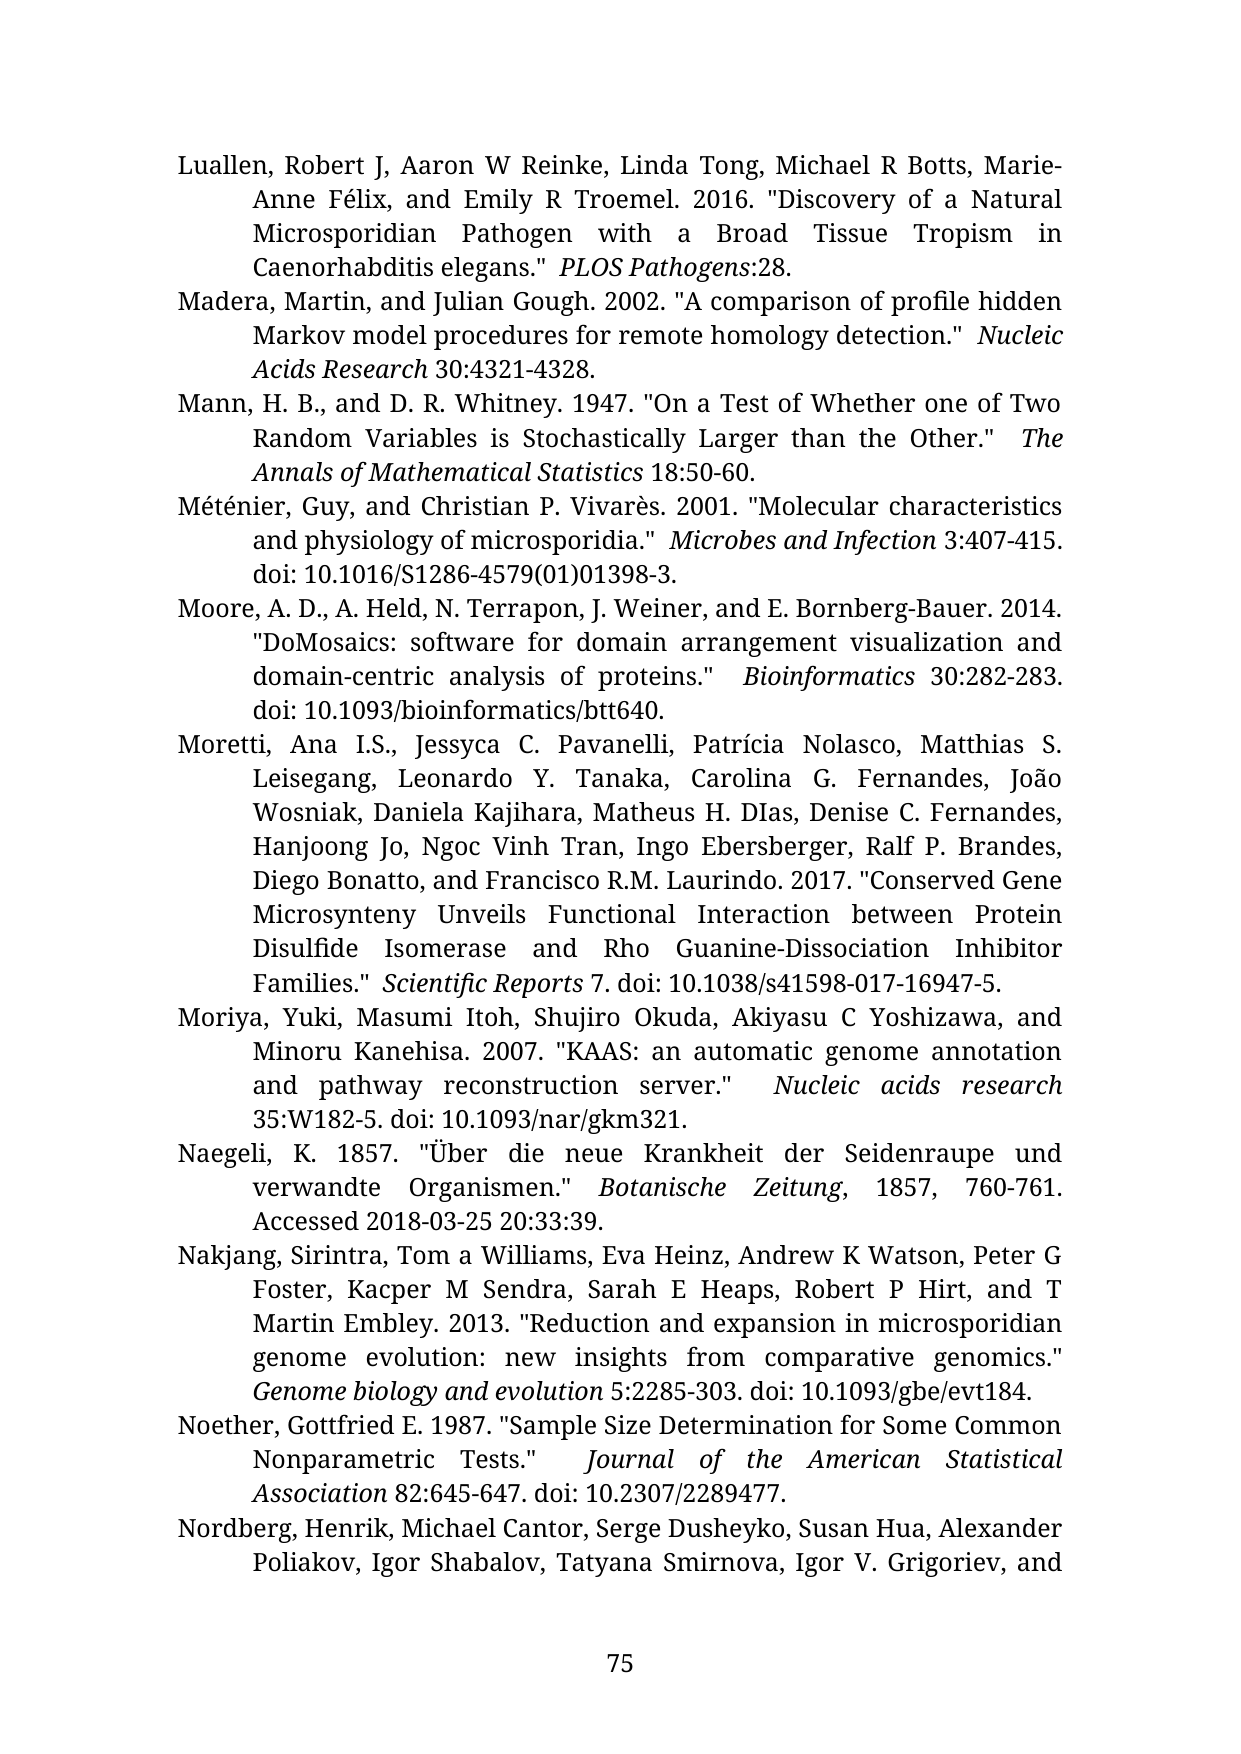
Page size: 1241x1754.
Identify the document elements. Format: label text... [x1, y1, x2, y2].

text Méténier, Guy, and Christian P. Vivarès. 2001. "Molecular characteristics and physiology of microsporidia." Microbes and Infection 3:407-415. doi: 10.1016/S1286-4579(01)01398-3. [177, 488, 1063, 591]
text Luallen, Robert J, Aaron W Reinke, Linda Tong, Michael R Botts, Marie-Anne Félix, and Emily R Troemel. 2016. "Discovery of a Natural Microsporidian Pathogen with a Broad Tissue Tropism in Caenorhabditis elegans." PLOS Pathogens:28. [177, 148, 1063, 284]
text Noether, Gottfried E. 1987. "Sample Size Determination for Some Common Nonparametric Tests." Journal of the American Statistical Association 82:645-647. doi: 10.2307/2289477. [177, 1408, 1063, 1510]
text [177, 1510, 1063, 1578]
text Naegeli, K. 1857. "Über die neue Krankheit der Seidenraupe und verwandte Organismen." Botanische Zeitung, 1857, 760-761. Accessed 2018-03-25 20:33:39. [177, 1136, 1063, 1238]
text Moretti, Ana I.S., Jessyca C. Pavanelli, Patrícia Nolasco, Matthias S. Leisegang, Leonardo Y. Tanaka, Carolina G. Fernandes, João Wosniak, Daniela Kajihara, Matheus H. DIas, Denise C. Fernandes, Hanjoong Jo, Ngoc Vinh Tran, Ingo Ebersberger, Ralf P. Brandes, Diego Bonatto, and Francisco R.M. Laurindo. 2017. "Conserved Gene Microsynteny Unveils Functional Interaction between Protein Disulfide Isomerase and Rho Guanine-Dissociation Inhibitor Families." Scientific Reports 7. doi: 10.1038/s41598-017-16947-5. [177, 727, 1063, 999]
text Moore, A. D., A. Held, N. Terrapon, J. Weiner, and E. Bornberg-Bauer. 2014. "DoMosaics: software for domain arrangement visualization and domain-centric analysis of proteins." Bioinformatics 30:282-283. doi: 10.1093/bioinformatics/btt640. [177, 591, 1063, 727]
text Moriya, Yuki, Masumi Itoh, Shujiro Okuda, Akiyasu C Yoshizawa, and Minoru Kanehisa. 2007. "KAAS: an automatic genome annotation and pathway reconstruction server." Nucleic acids research 35:W182-5. doi: 10.1093/nar/gkm321. [177, 999, 1063, 1136]
text Madera, Martin, and Julian Gough. 2002. "A comparison of profile hidden Markov model procedures for remote homology detection." Nucleic Acids Research 30:4321-4328. [177, 284, 1063, 386]
text Nakjang, Sirintra, Tom a Williams, Eva Heinz, Andrew K Watson, Peter G Foster, Kacper M Sendra, Sarah E Heaps, Robert P Hirt, and T Martin Embley. 2013. "Reduction and expansion in microsporidian genome evolution: new insights from comparative genomics." Genome biology and evolution 5:2285-303. doi: 10.1093/gbe/evt184. [177, 1238, 1063, 1408]
text Mann, H. B., and D. R. Whitney. 1947. "On a Test of Whether one of Two Random Variables is Stochastically Larger than the Other." The Annals of Mathematical Statistics 18:50-60. [177, 386, 1063, 488]
